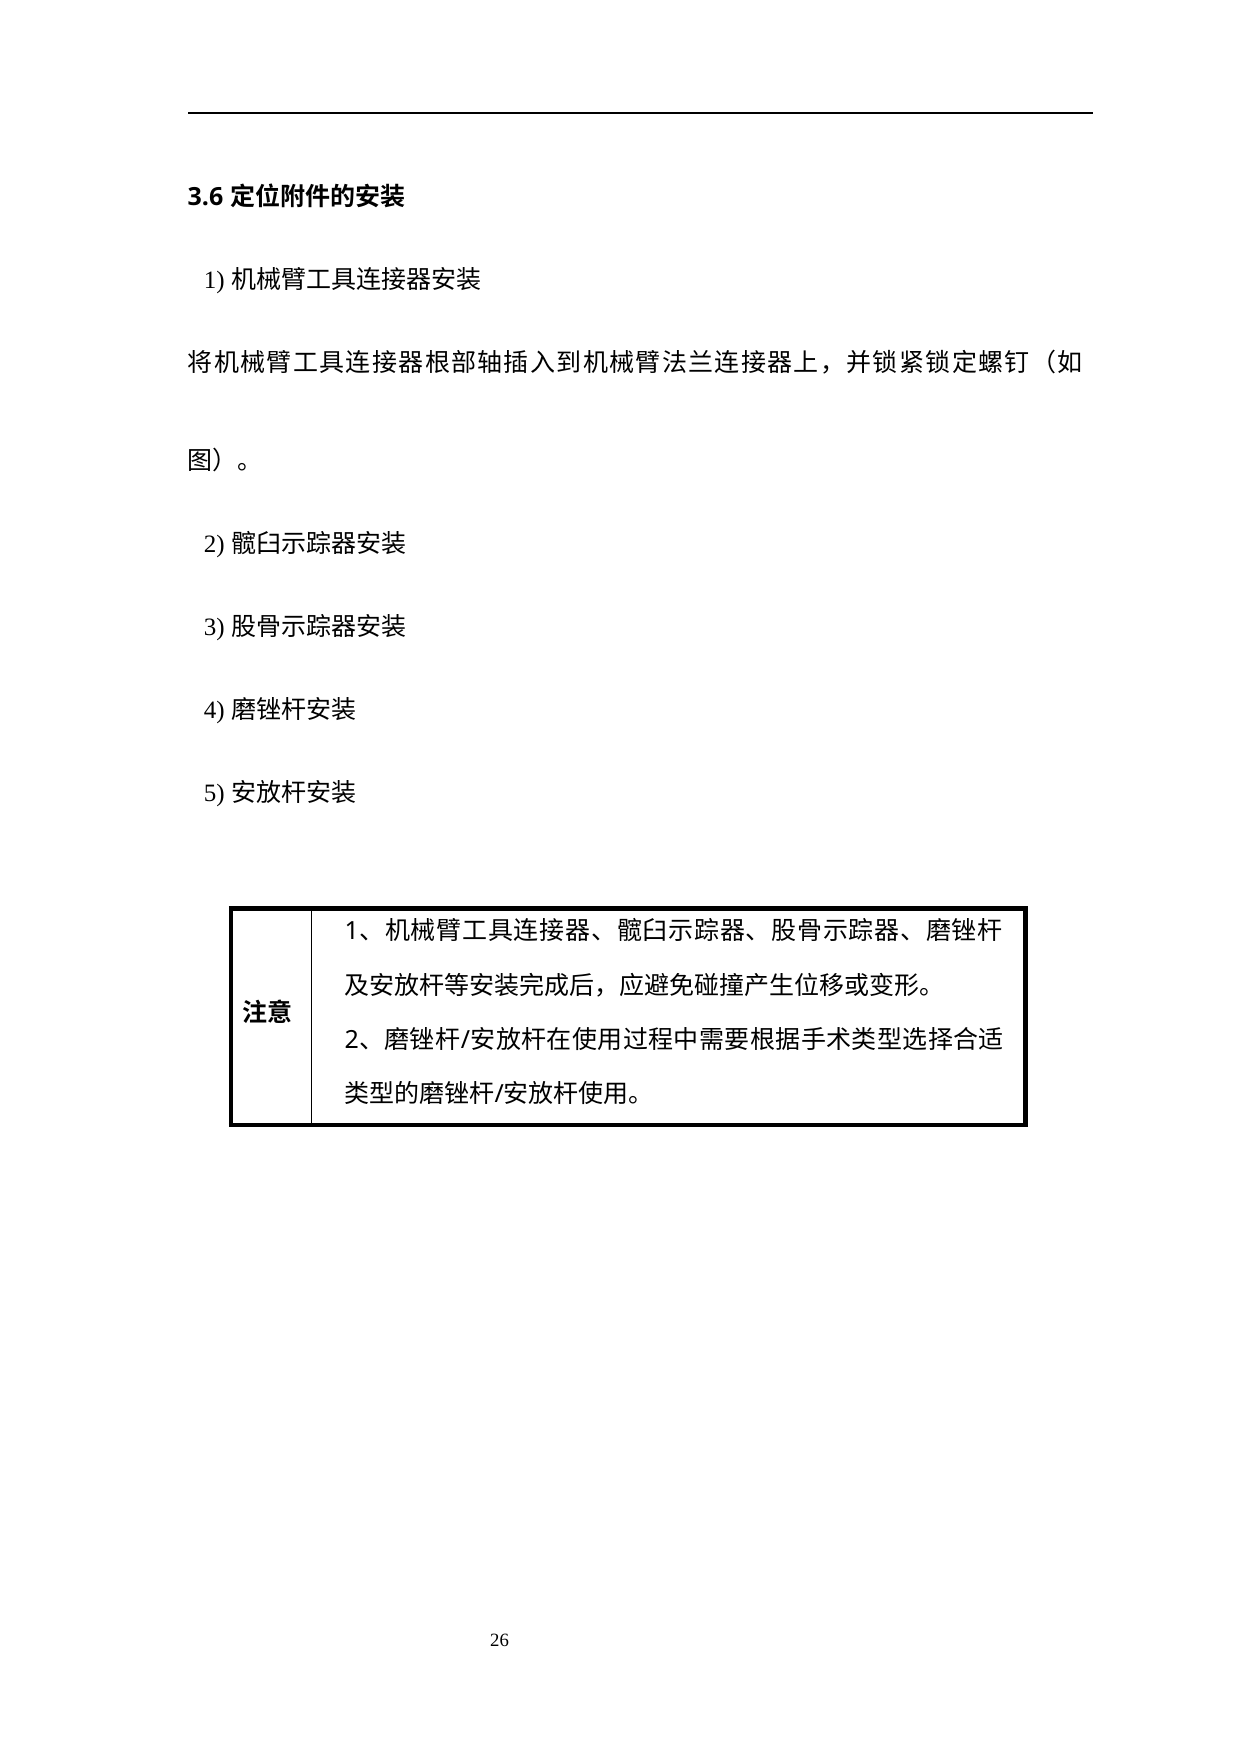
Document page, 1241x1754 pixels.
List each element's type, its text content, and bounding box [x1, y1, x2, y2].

list 将机械臂工具连接器根部轴插入到机械臂法兰连接器上，并锁紧锁定螺钉（如图）。 [187, 328, 1082, 491]
table_header 注意 [233, 911, 311, 1123]
table_header 1、机械臂工具连接器、髋臼示踪器、股骨示踪器、磨锉杆及安放杆等安装完成后，应避免碰撞产生位移或变形。 2、磨锉杆/安放杆在使用过程中需要根据手术类型选择合适类型的磨锉杆/安放杆使用。 [312, 911, 1023, 1123]
list 磨锉杆安装 [204, 675, 1082, 740]
list 髋臼示踪器安装 [204, 509, 1082, 574]
subtitle 3.6 定位附件的安装 [187, 162, 1093, 227]
list 股骨示踪器安装 [204, 592, 1082, 657]
list 机械臂工具连接器安装 [204, 245, 1082, 310]
list 安放杆安装 [204, 758, 1082, 823]
